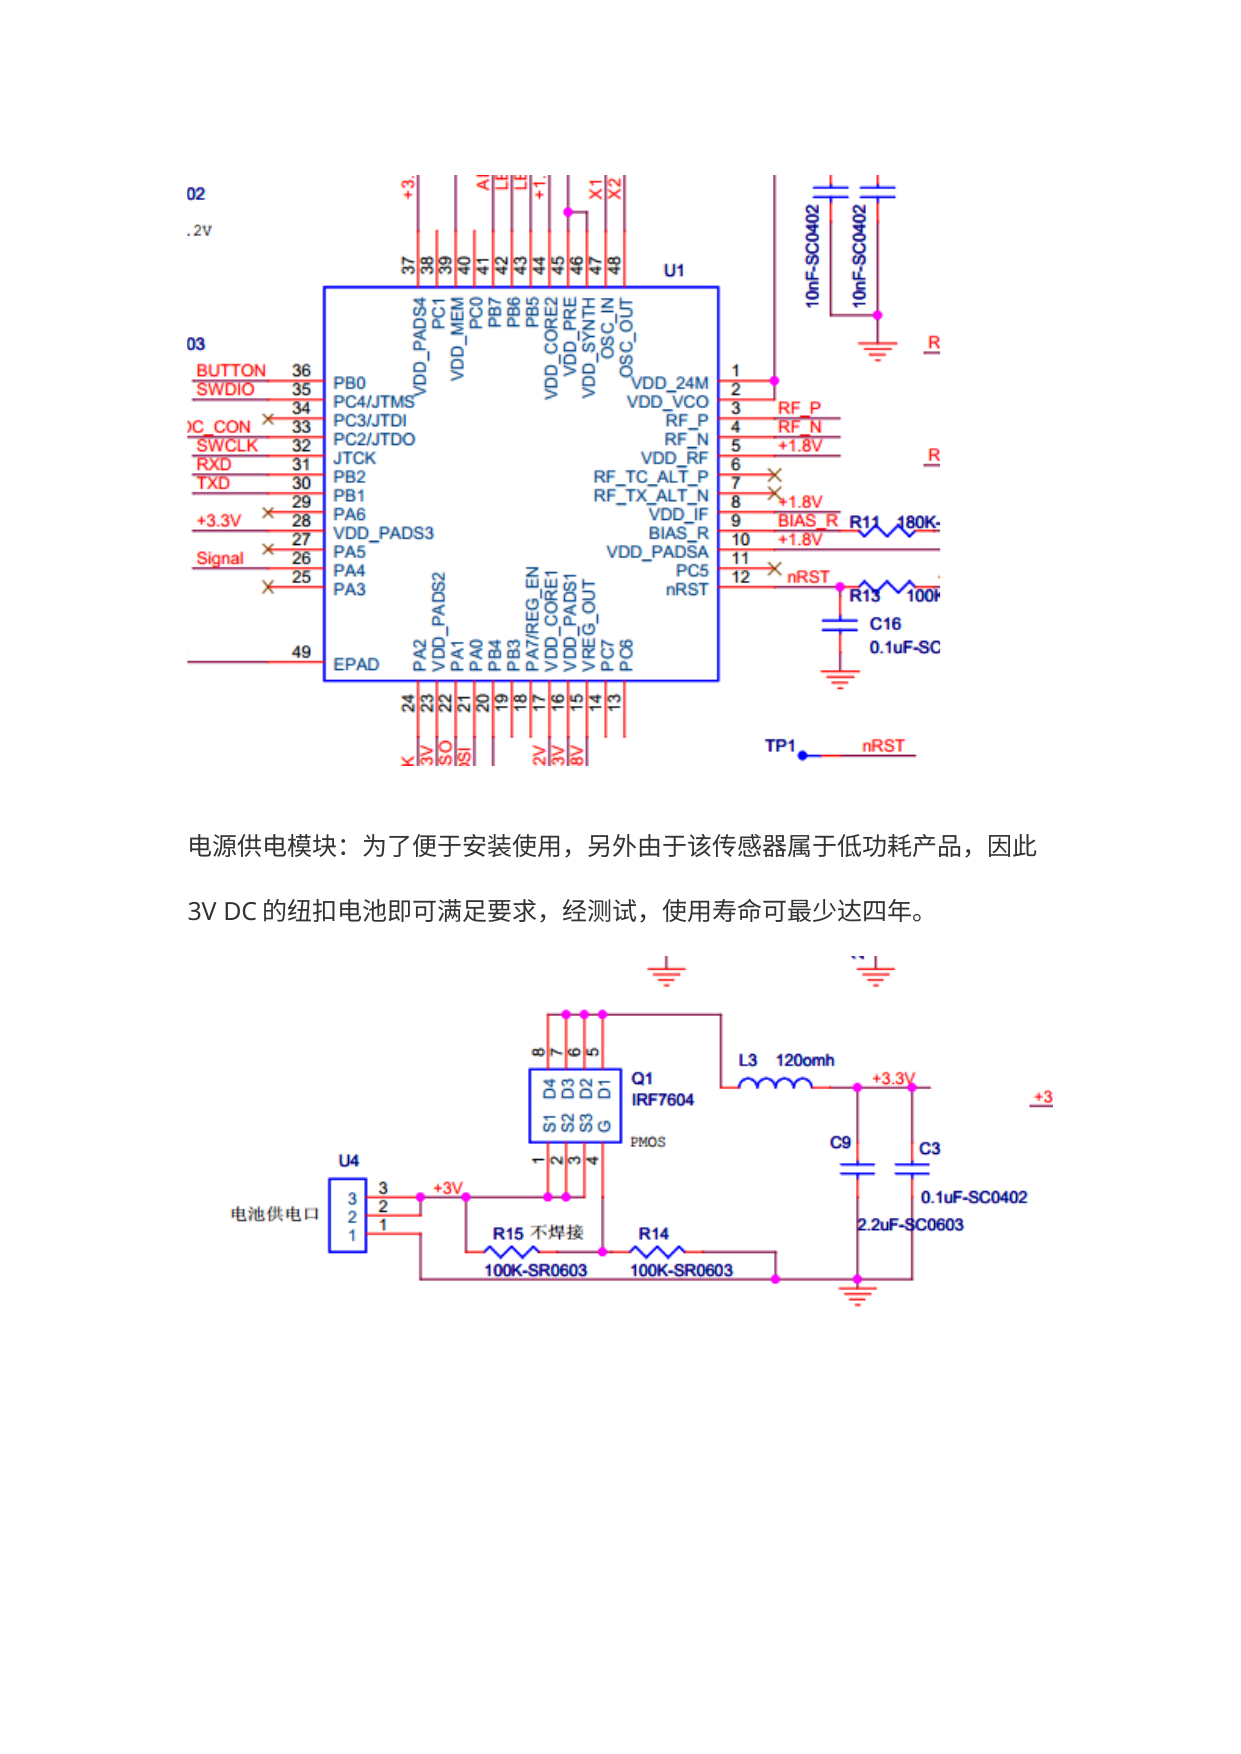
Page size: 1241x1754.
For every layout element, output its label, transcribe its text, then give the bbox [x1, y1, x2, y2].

picture [187, 175, 941, 766]
text 电源供电模块：为了便于安装使用，另外由于该传感器属于低功耗产品，因此3V DC的纽扣电池即可满足要求，经测试，使用寿命可最少达四年。 [187, 812, 1053, 942]
picture [187, 956, 1053, 1351]
